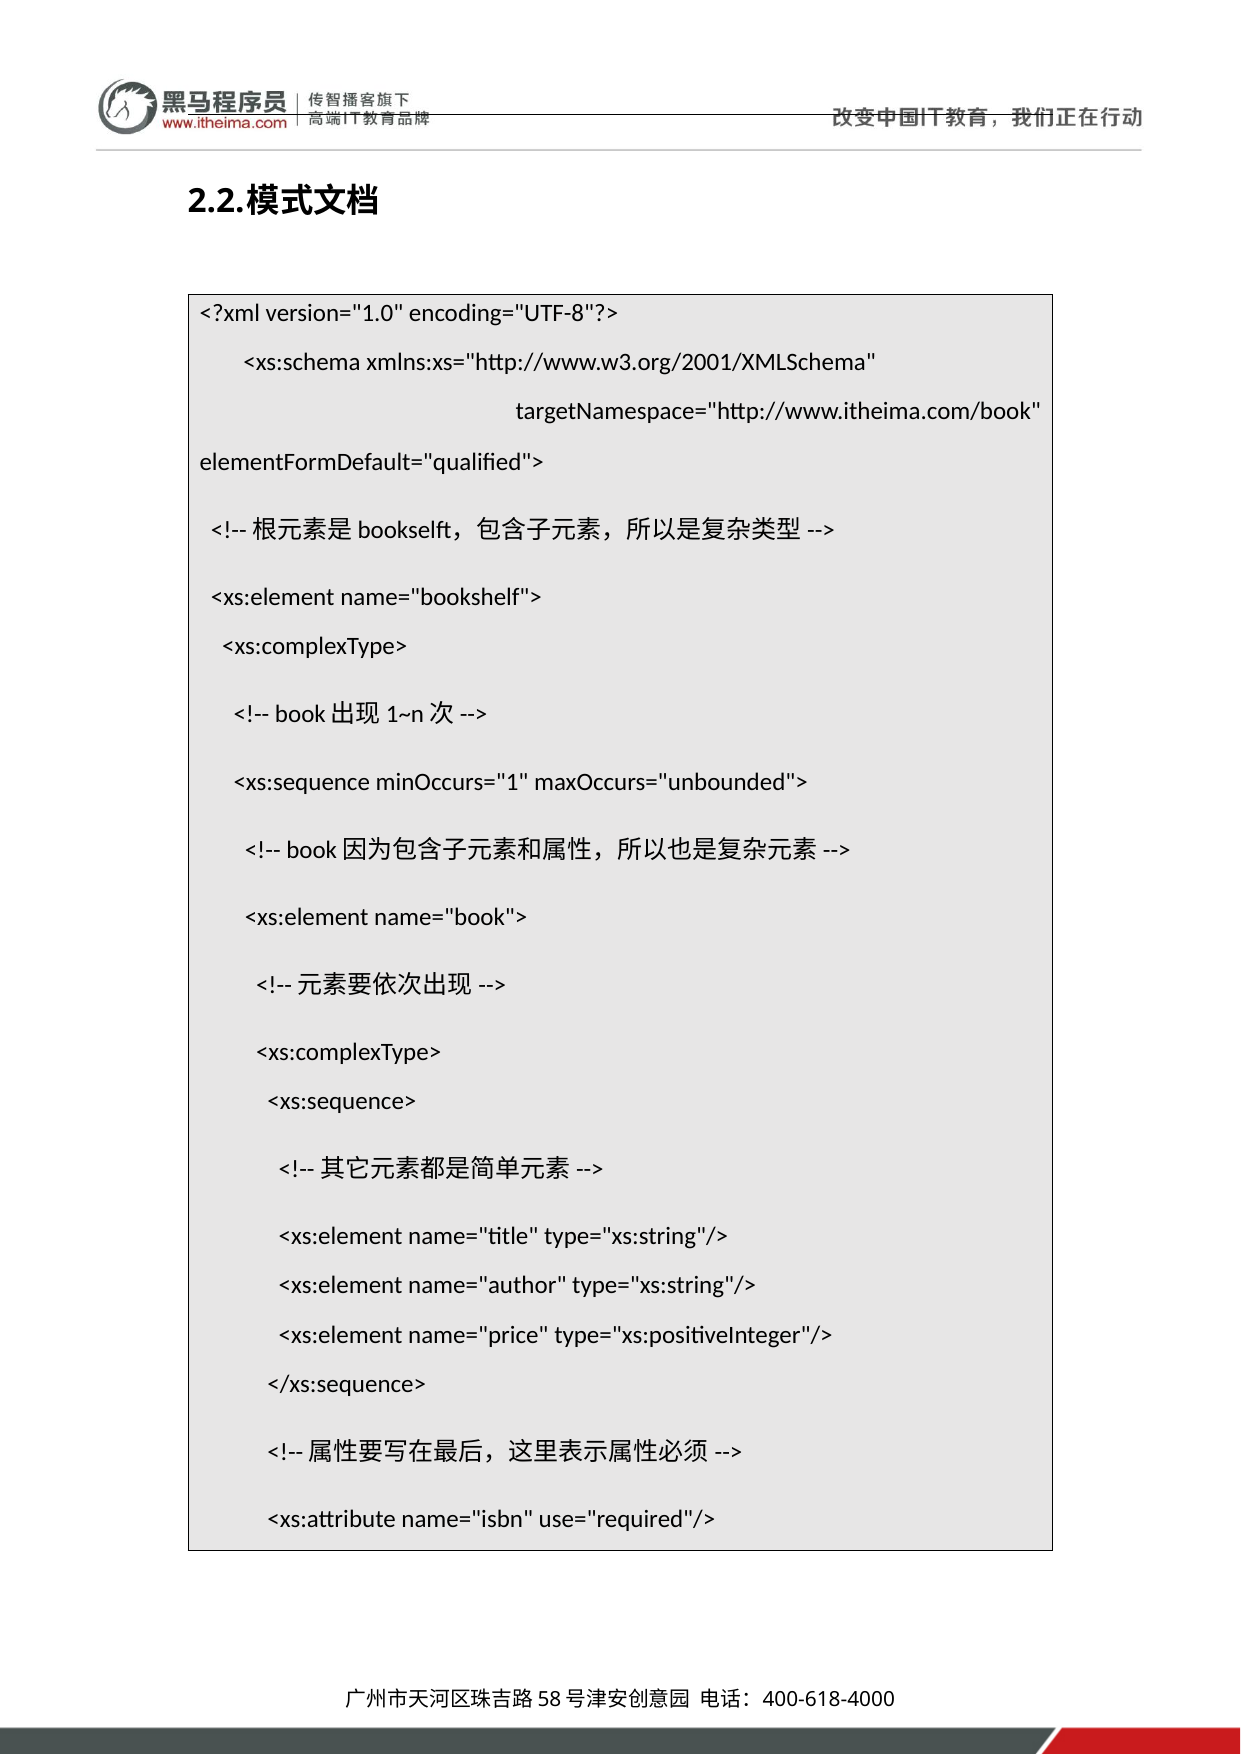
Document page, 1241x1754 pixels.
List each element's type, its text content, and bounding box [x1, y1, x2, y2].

picture [0, 8, 1241, 158]
picture [0, 1668, 1241, 1754]
subtitle 模式文档 [187, 164, 1053, 232]
